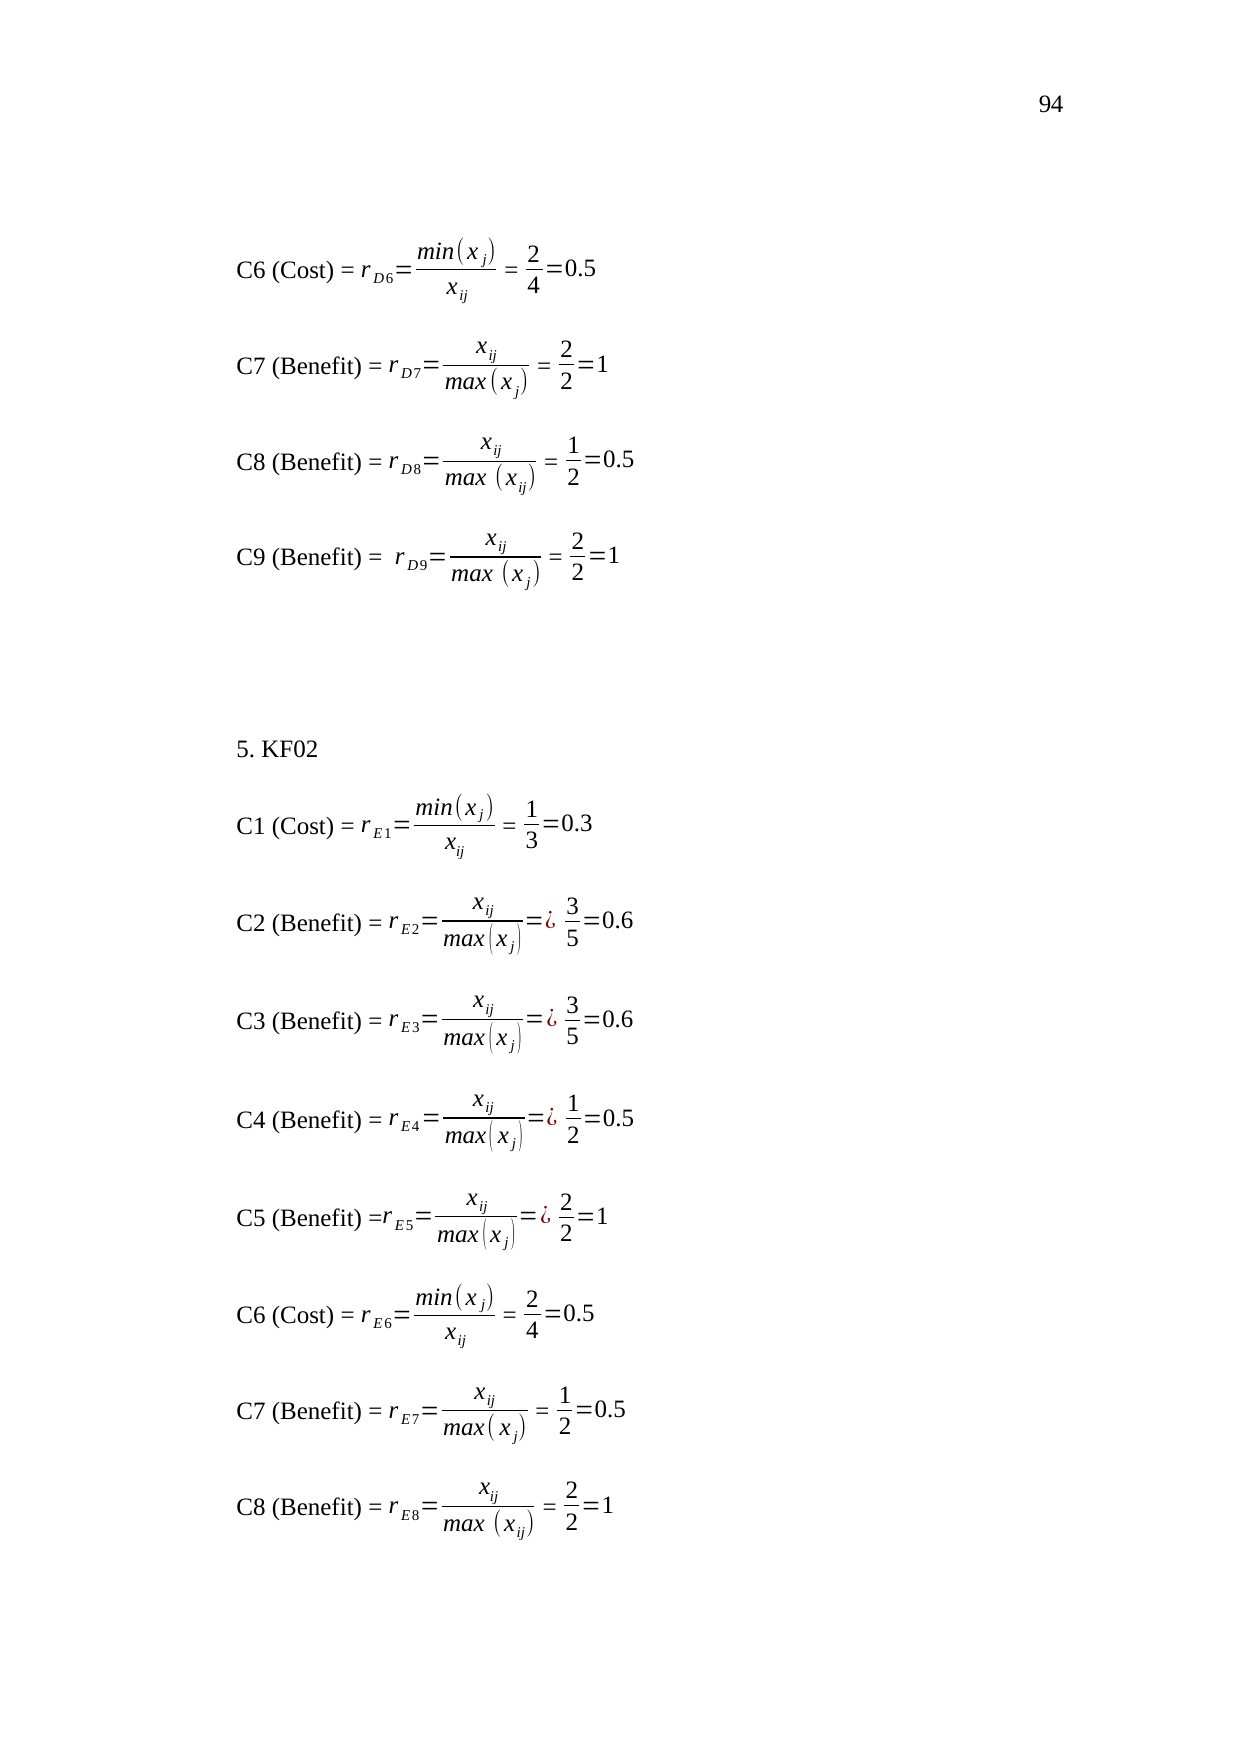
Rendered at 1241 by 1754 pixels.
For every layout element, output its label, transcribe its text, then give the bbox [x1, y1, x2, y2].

text C8 (Benefit) = = [236, 1473, 1063, 1540]
text C2 (Benefit) = [236, 887, 1063, 957]
text C7 (Benefit) = = [236, 332, 1063, 399]
text C4 (Benefit) = [236, 1084, 1063, 1154]
text C1 (Cost) = = [236, 792, 1063, 859]
text C6 (Cost) = = [236, 236, 1063, 303]
text C6 (Cost) = = [236, 1282, 1063, 1348]
text C9 (Benefit) = = [236, 523, 1063, 590]
text C7 (Benefit) = = [236, 1377, 1063, 1444]
text 5. KF02 [236, 734, 1063, 763]
text C5 (Benefit) = [236, 1183, 1063, 1253]
text C8 (Benefit) = = [236, 428, 1063, 495]
text C3 (Benefit) = [236, 986, 1063, 1056]
